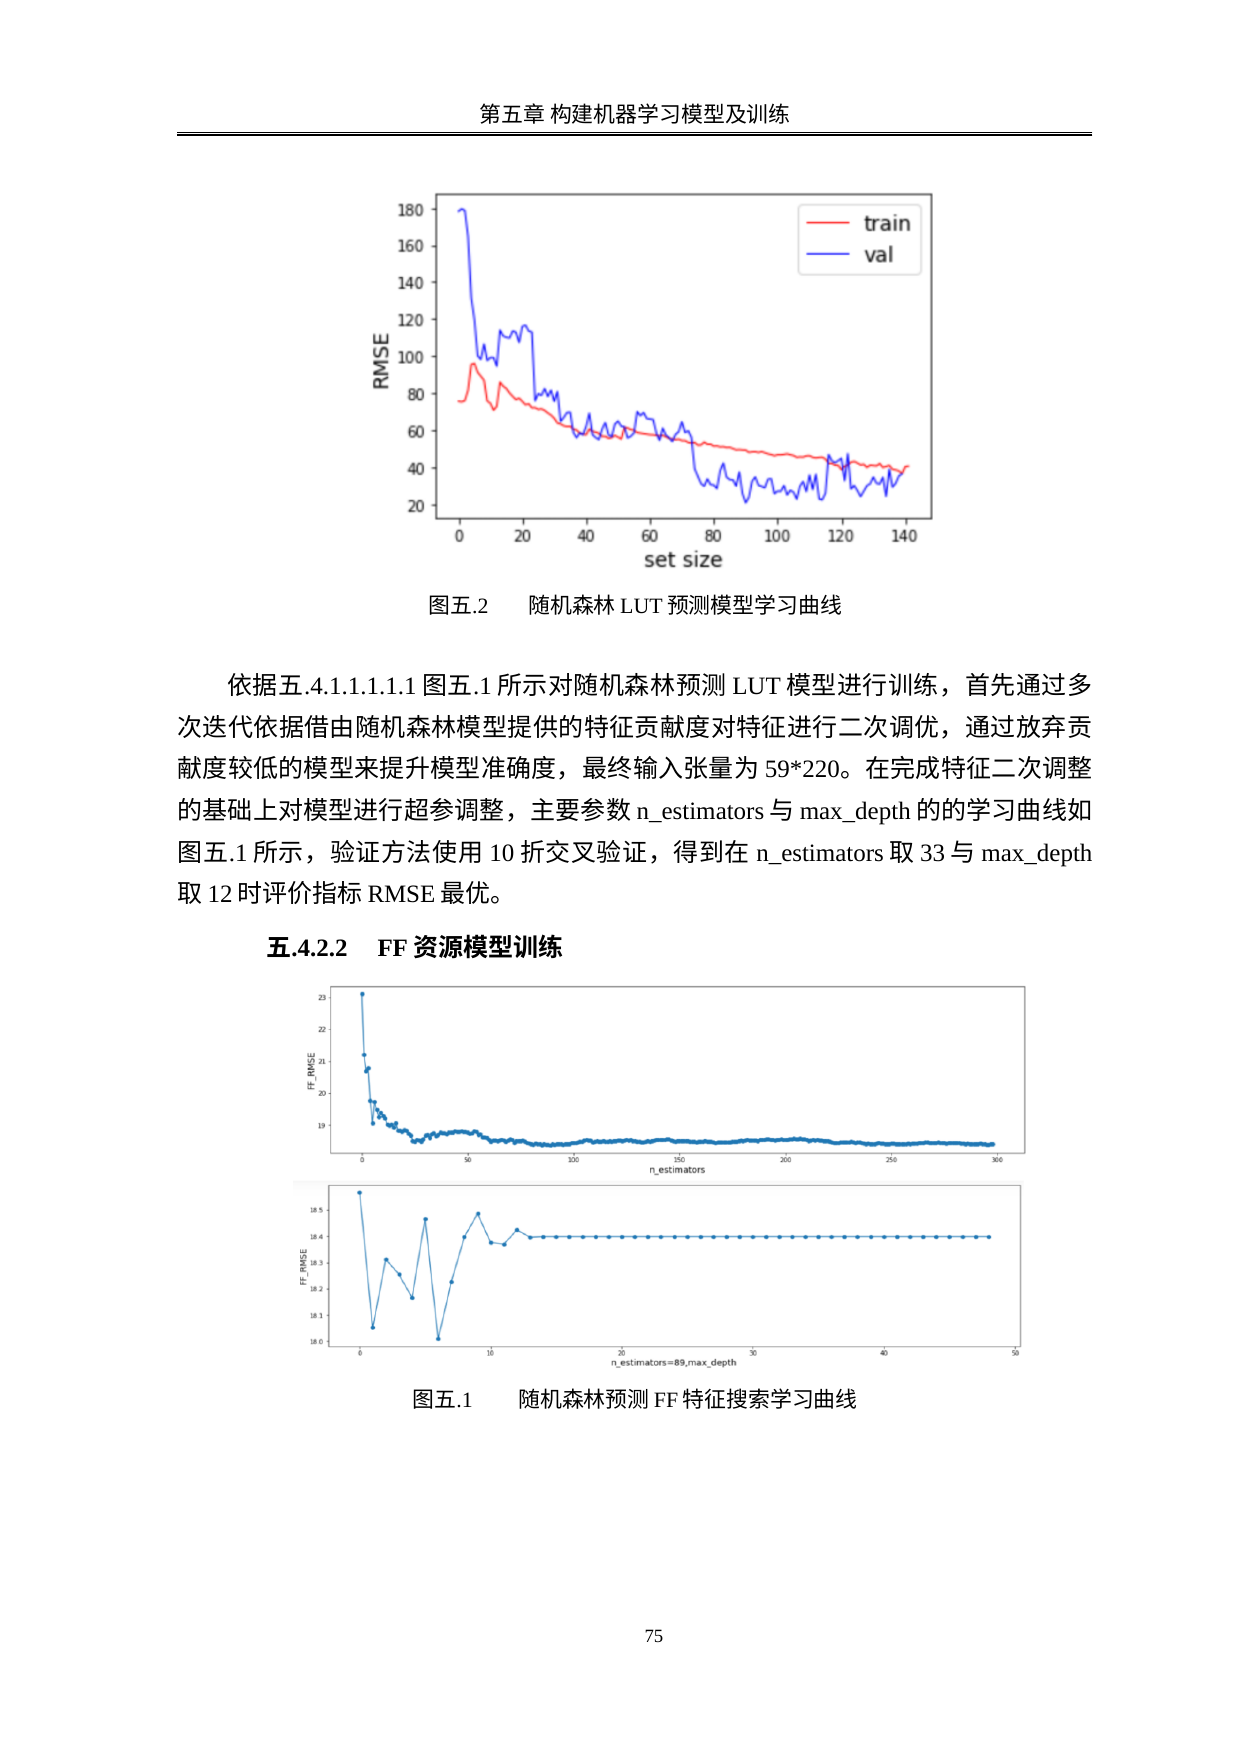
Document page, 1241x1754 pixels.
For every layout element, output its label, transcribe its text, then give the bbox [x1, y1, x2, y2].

text 依据图5.6所示对随机森林预测LUT模型进行训练，首先通过多次迭代依据借由随机森林模型提供的特征贡献度对特征进行二次调优，通过放弃贡献度较低的模型来提升模型准确度，最终输入张量为59*220。在完成特征二次调整的基础上对模型进行超参调整，主要参数n_estimators与max_depth的的学习曲线如图5.7所示，验证方法使用10折交叉验证，得到在n_estimators取33与max_depth取12时评价指标RMSE最优。 [177, 661, 1092, 911]
text 随机森林预测FF特征搜索学习曲线 [177, 1382, 1092, 1414]
subtitle FF资源模型训练 [266, 923, 1092, 965]
text 随机森林LUT预测模型学习曲线 [177, 588, 1092, 620]
